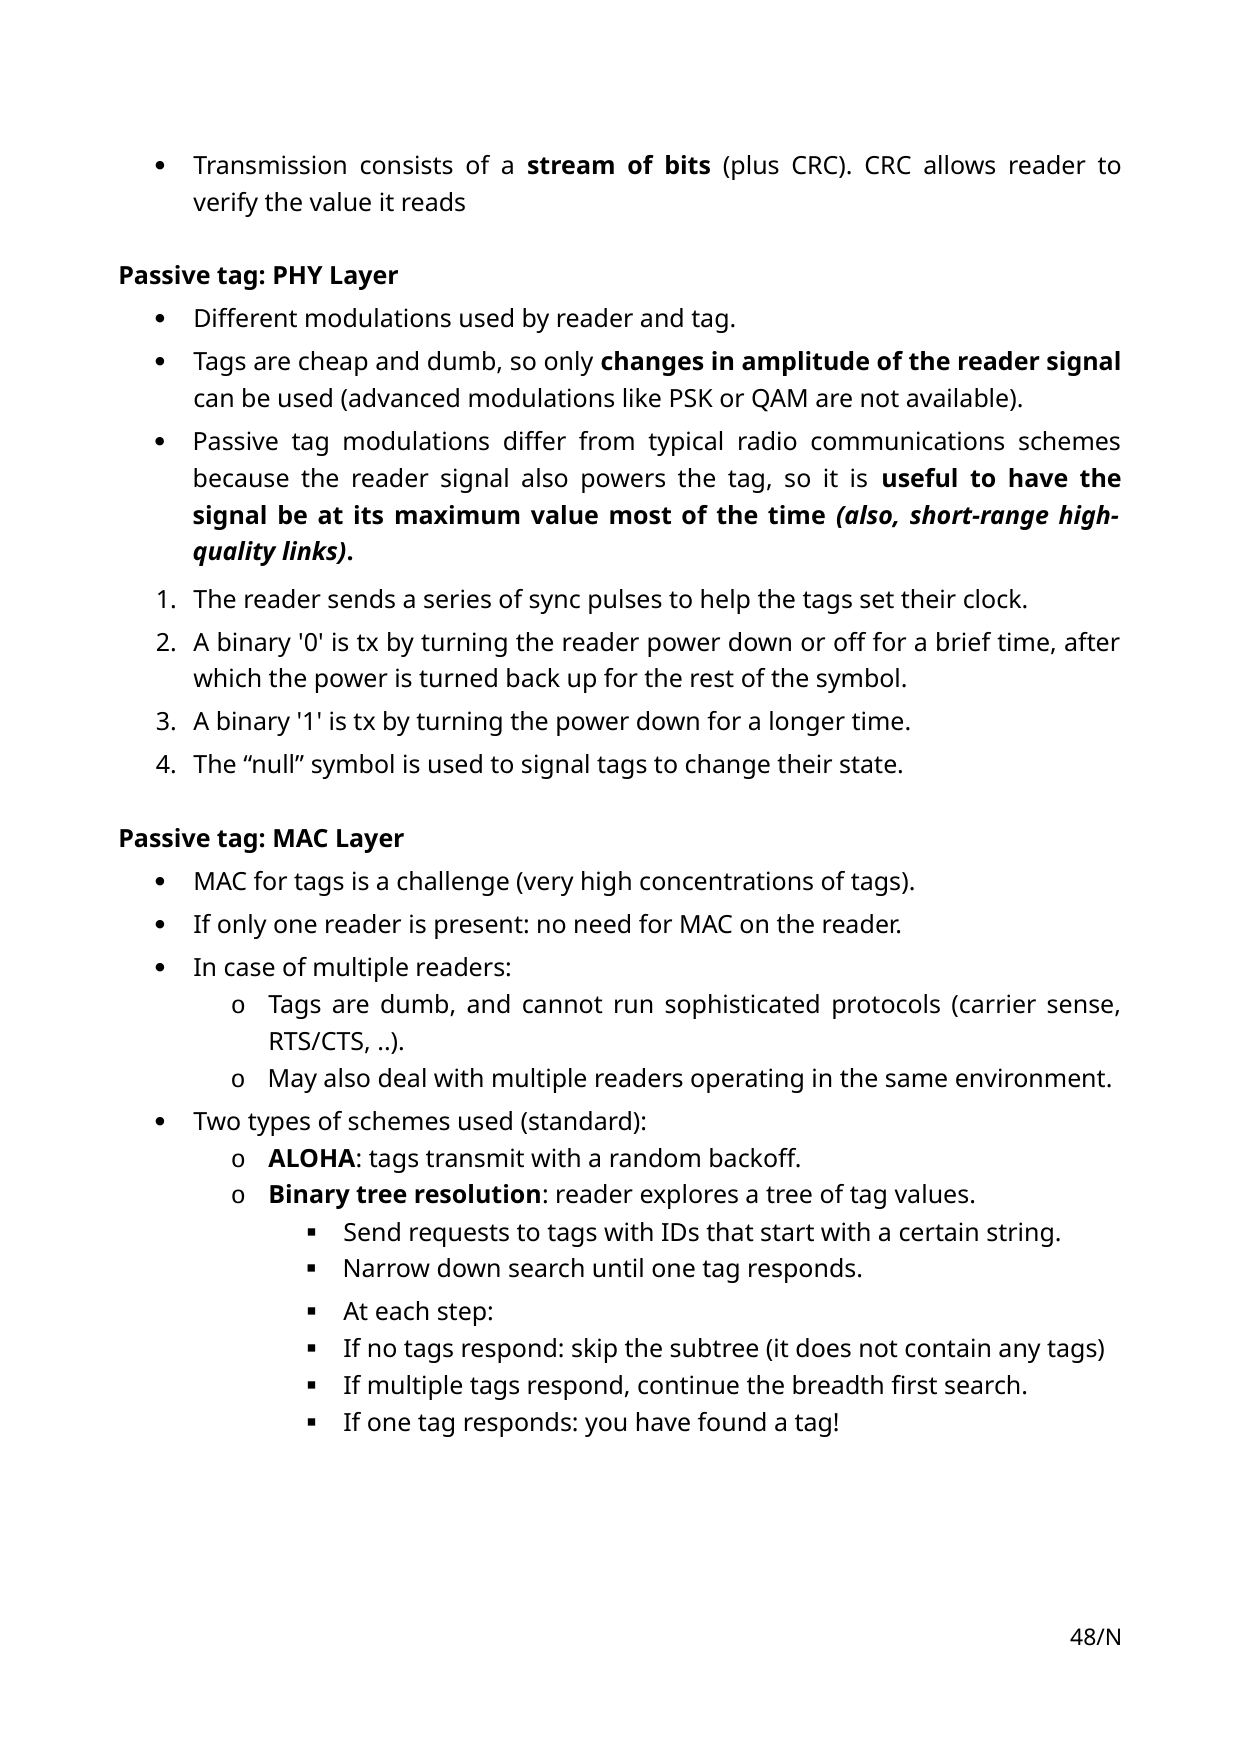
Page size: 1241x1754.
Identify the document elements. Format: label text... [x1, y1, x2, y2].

list If only one reader is present: no need for MAC on the reader. [156, 907, 1122, 941]
list Two types of schemes used (standard): [156, 1103, 1122, 1137]
text Passive tag: MAC Layer [118, 821, 1122, 855]
list Different modulations used by reader and tag. [156, 301, 1122, 335]
list A binary '1' is tx by turning the power down for a longer time. [156, 704, 1122, 738]
list ALOHA: tags transmit with a random backoff. [231, 1140, 1122, 1174]
list If one tag responds: you have found a tag! [306, 1404, 1122, 1438]
list If multiple tags respond, continue the breadth first search. [306, 1367, 1122, 1402]
list MAC for tags is a challenge (very high concentrations of tags). [156, 864, 1122, 898]
list The “null” symbol is used to signal tags to change their state. [156, 747, 1122, 781]
text Passive tag: PHY Layer [118, 258, 1122, 292]
list Passive tag modulations differ from typical radio communications schemes because the reader signal also powers the tag, so it is useful to have the signal be at its maximum value most of the time (also, short-range high-quality links). [155, 424, 1122, 568]
list The reader sends a series of sync pulses to help the tags set their clock. [156, 581, 1122, 615]
list At each step: [306, 1294, 1122, 1328]
list Narrow down search until one tag responds. [305, 1251, 1122, 1285]
list Send requests to tags with IDs that start with a certain string. [306, 1214, 1122, 1248]
list Binary tree resolution: reader explores a tree of tag values. [231, 1177, 1122, 1211]
list A binary '0' is tx by turning the reader power down or off for a brief time, after which the power is turned back up for the rest of the symbol. [156, 624, 1122, 695]
list Tags are dumb, and cannot run sophisticated protocols (carrier sense, RTS/CTS, ..). [231, 986, 1122, 1057]
list In case of multiple readers: [156, 950, 1122, 984]
list If no tags respond: skip the subtree (it does not contain any tags) [306, 1331, 1122, 1365]
list May also deal with multiple readers operating in the same environment. [230, 1060, 1122, 1094]
list Tags are cheap and dumb, so only changes in amplitude of the reader signal can be used (advanced modulations like PSK or QAM are not available). [156, 344, 1122, 415]
list Transmission consists of a stream of bits (plus CRC). CRC allows reader to verify the value it reads [156, 148, 1122, 218]
